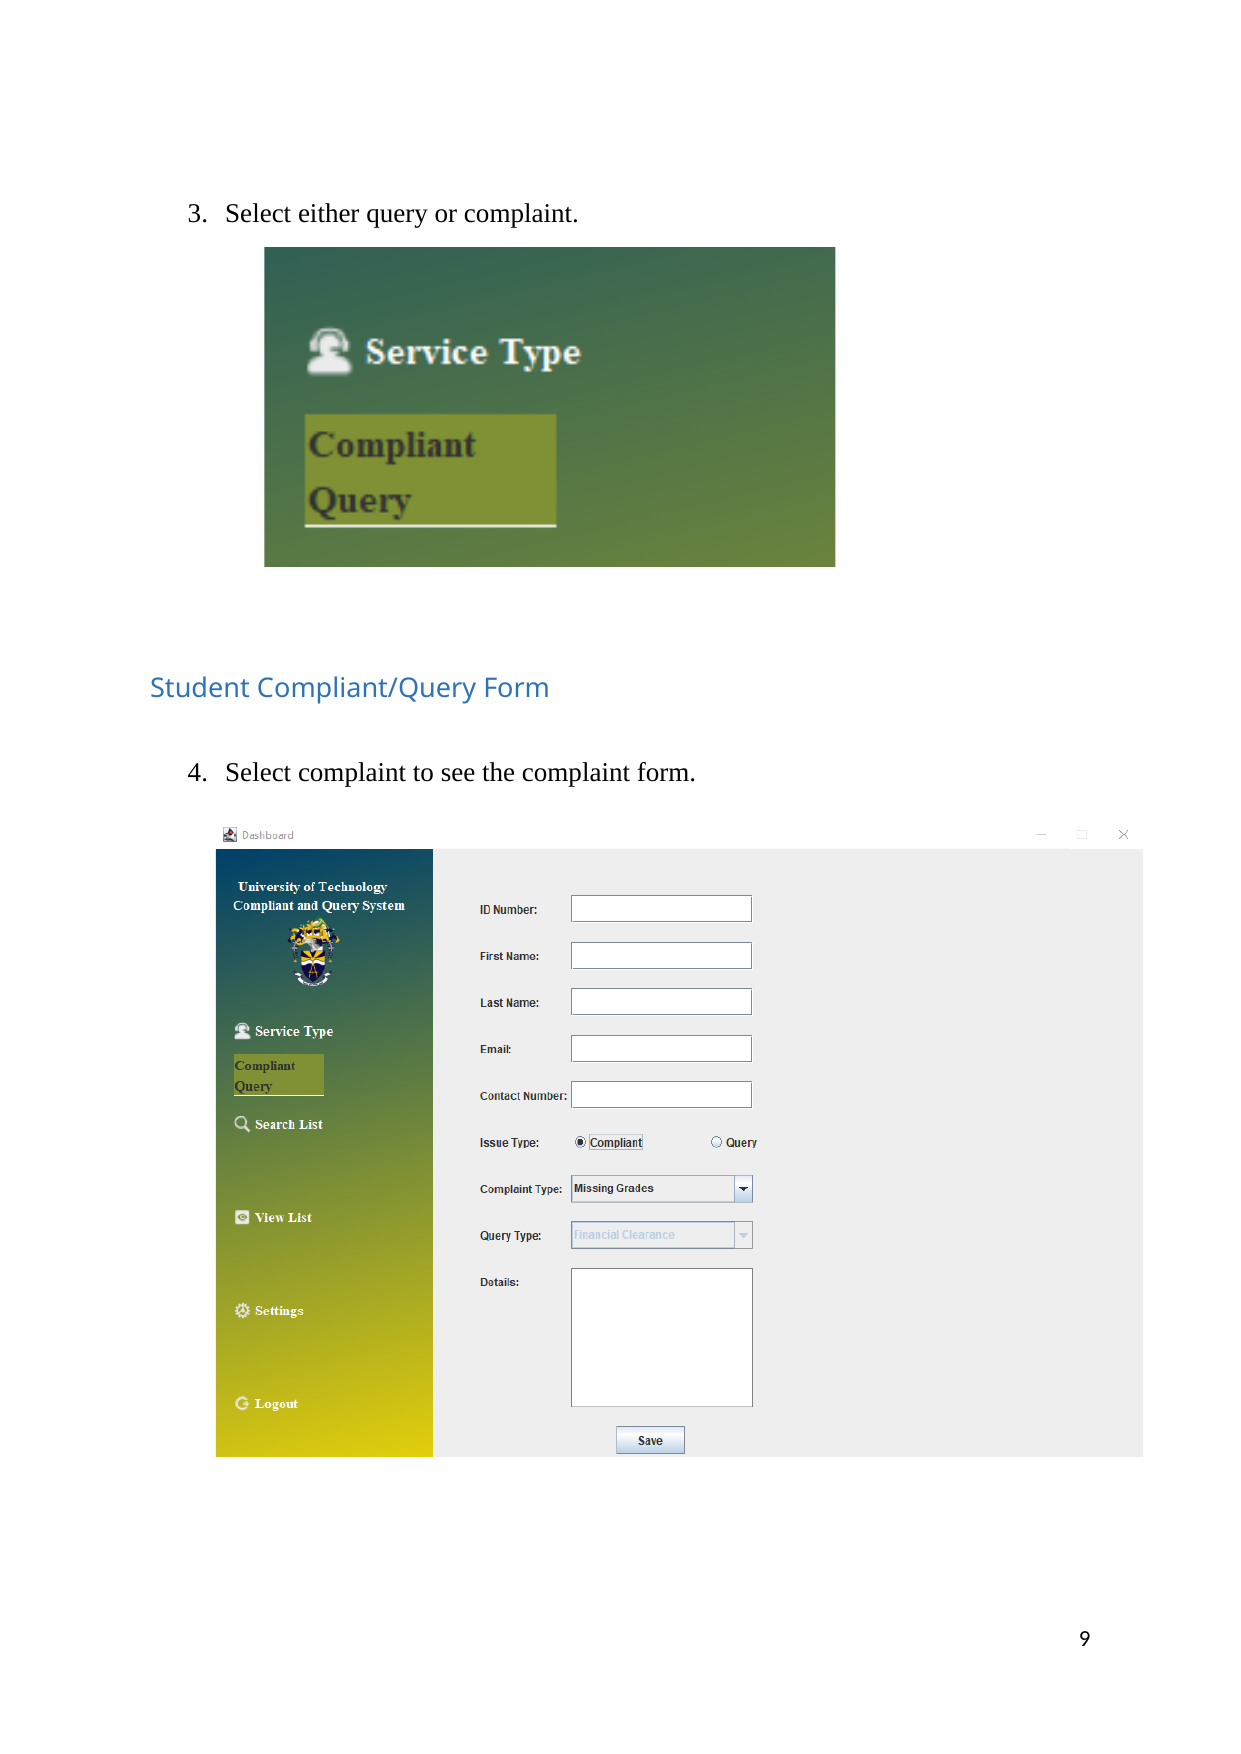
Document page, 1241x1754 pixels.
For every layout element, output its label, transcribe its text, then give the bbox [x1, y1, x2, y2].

picture [215, 821, 1142, 1456]
list Select complaint to see the complaint form. [187, 756, 1090, 787]
list Select either query or complaint. [187, 197, 1090, 228]
subtitle Student Compliant/Query Form [150, 669, 1090, 706]
